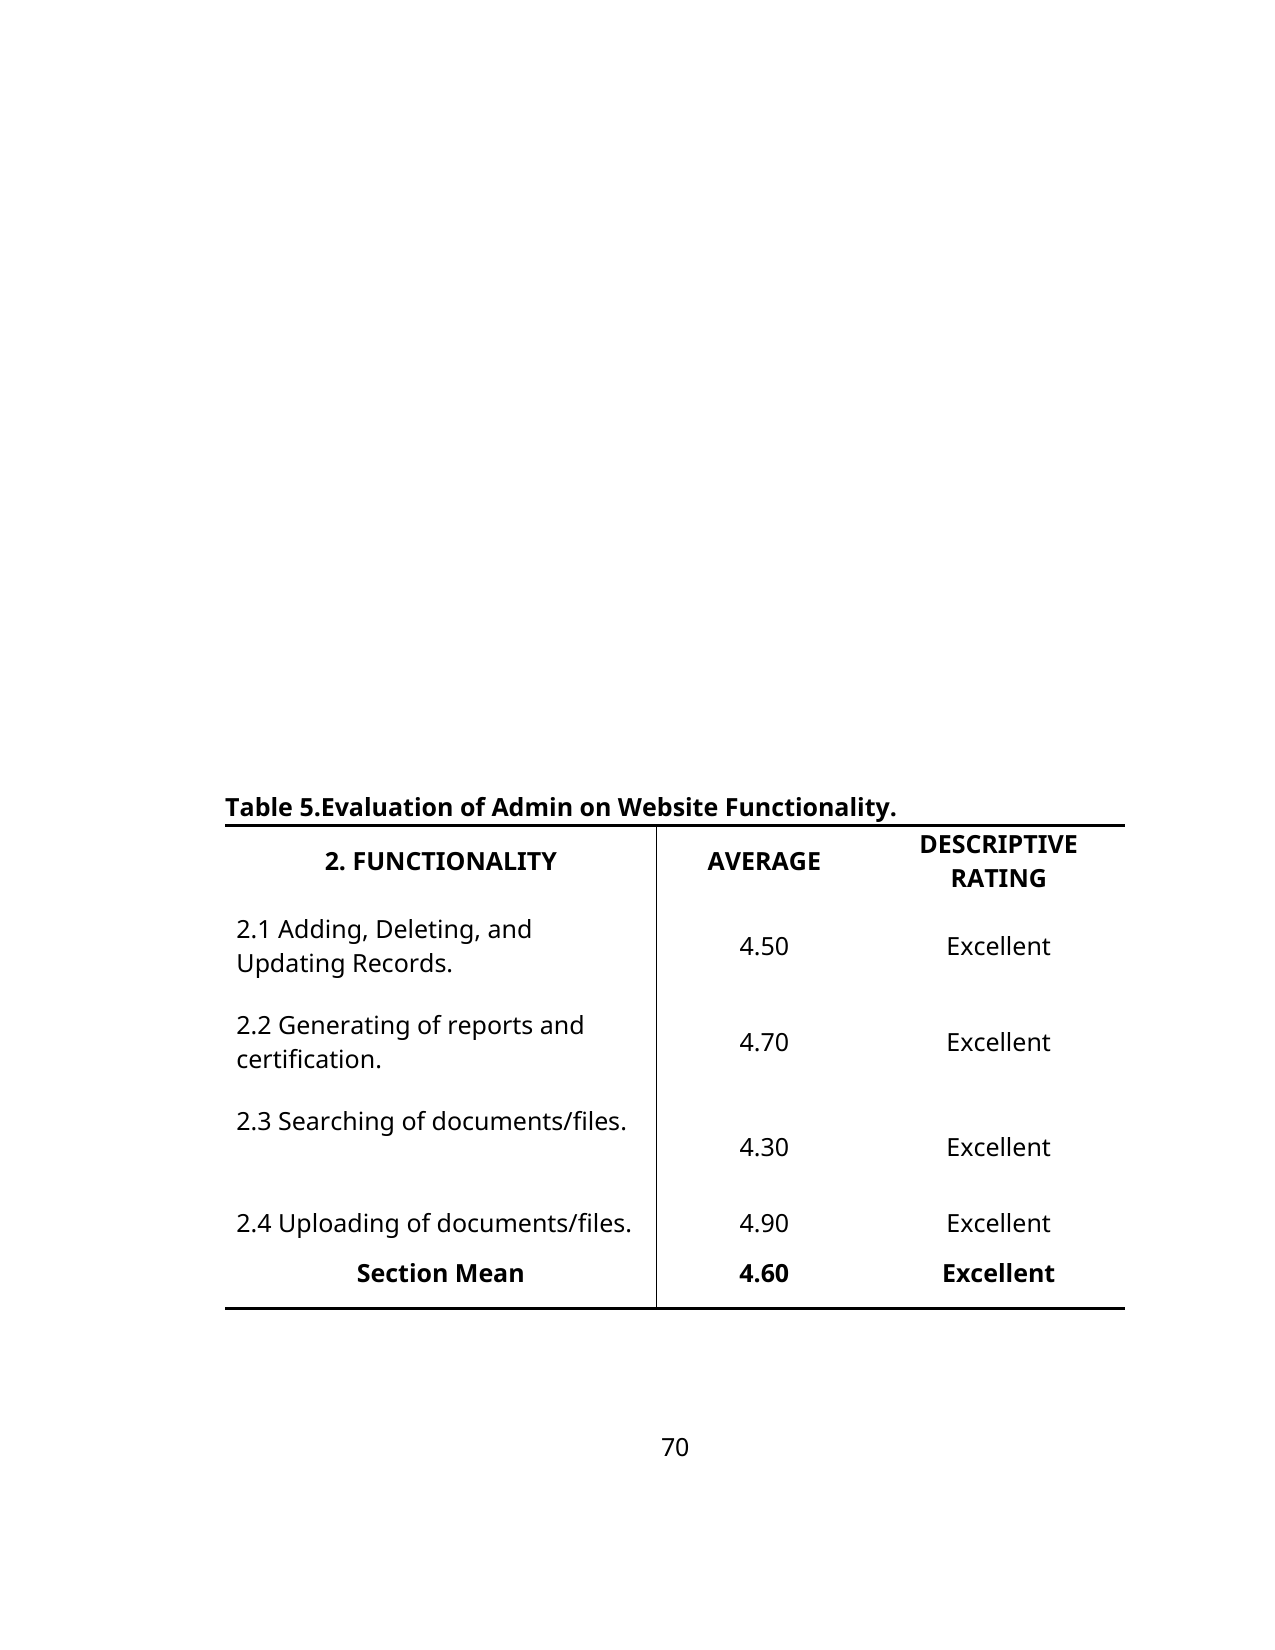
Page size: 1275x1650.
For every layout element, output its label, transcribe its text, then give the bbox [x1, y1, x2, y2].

table_cell 4.30 [657, 1104, 872, 1205]
table_cell 2.3 Searching of documents/files. [225, 1104, 656, 1205]
table_cell Excellent [872, 996, 1125, 1104]
text Table 5.Evaluation of Admin on Website Functionality. [225, 789, 1125, 824]
table_cell 2.2 Generating of reports and certification. [225, 996, 656, 1104]
table_cell Excellent [872, 1104, 1125, 1205]
table_cell 4.60 [657, 1256, 872, 1307]
table_cell Excellent [872, 912, 1125, 996]
table_cell Section Mean [225, 1256, 656, 1307]
table_cell 4.90 [657, 1205, 872, 1256]
table_header 2. FUNCTIONALITY [225, 827, 656, 912]
table_cell 2.1 Adding, Deleting, and Updating Records. [225, 912, 656, 996]
table_cell 2.4 Uploading of documents/files. [225, 1205, 656, 1256]
table_cell Excellent [872, 1256, 1125, 1307]
table_header AVERAGE [657, 827, 872, 912]
table_cell 4.50 [657, 912, 872, 996]
table_header DESCRIPTIVE RATING [872, 827, 1125, 912]
table_cell 4.70 [657, 996, 872, 1104]
table_cell Excellent [872, 1205, 1125, 1256]
